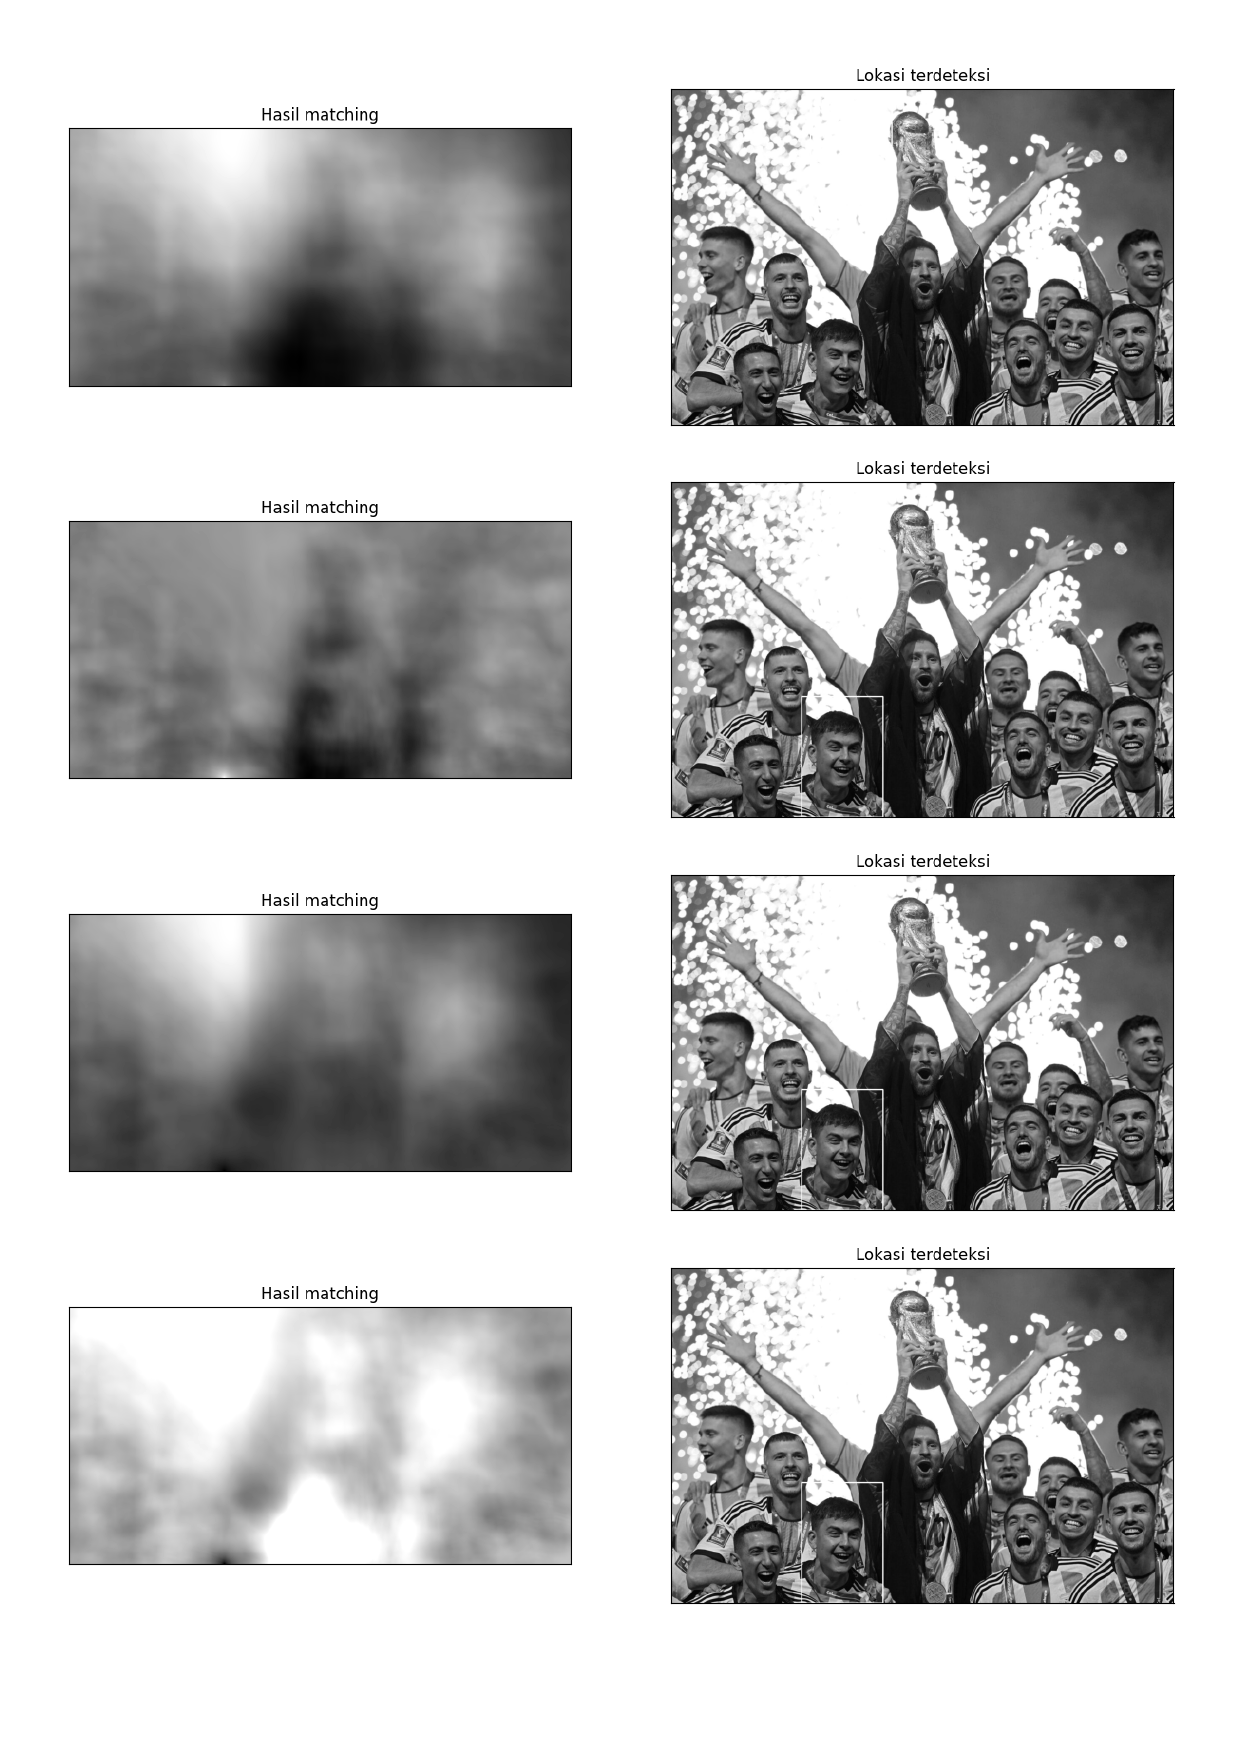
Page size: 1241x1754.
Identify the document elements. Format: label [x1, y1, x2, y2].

picture [59, 845, 1182, 1219]
picture [59, 1237, 1182, 1612]
picture [59, 452, 1182, 826]
picture [59, 59, 1182, 434]
